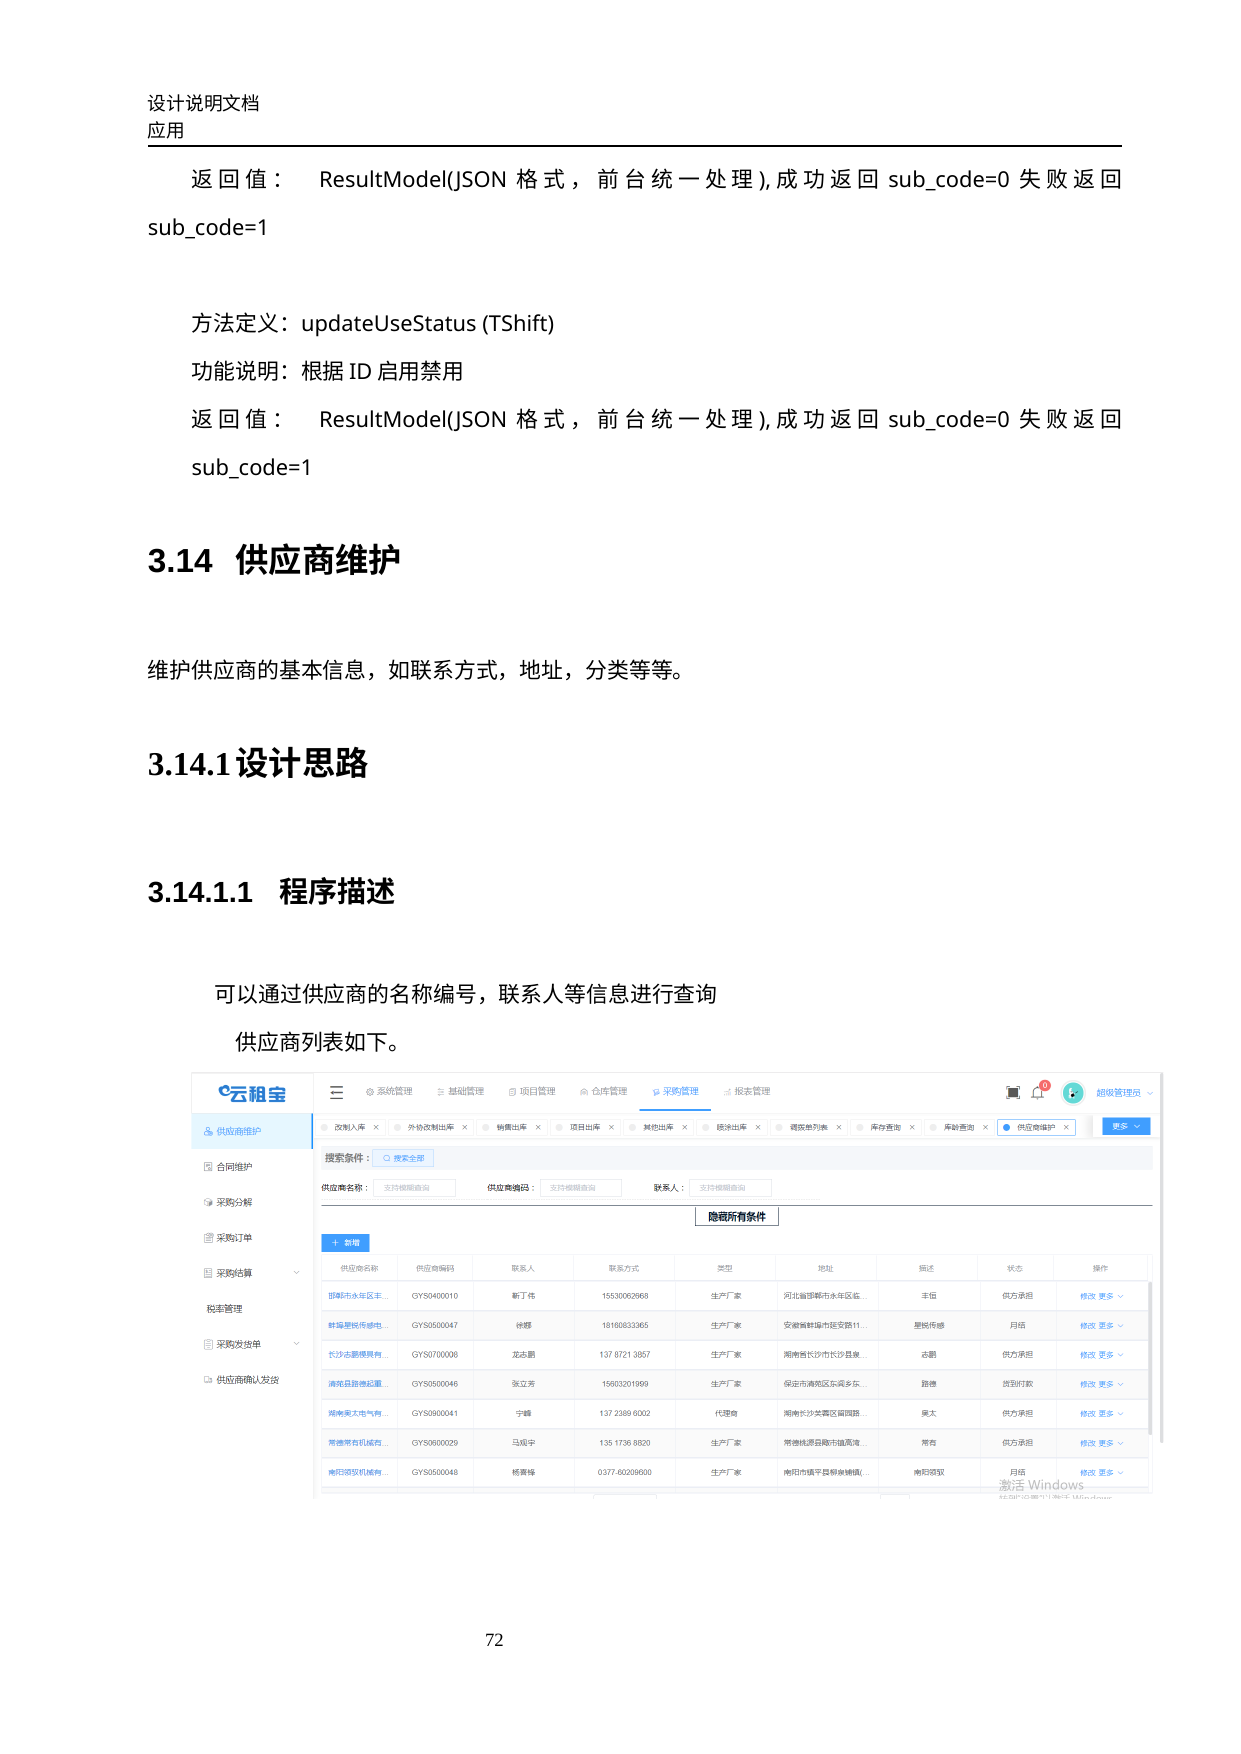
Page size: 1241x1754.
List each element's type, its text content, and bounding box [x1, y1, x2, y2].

subtitle 设计思路 [148, 728, 1122, 793]
text 功能说明：根据ID启用禁用 [191, 354, 1122, 386]
subtitle 程序描述 [148, 857, 1122, 922]
picture [191, 1072, 1164, 1499]
text 方法定义：updateUseStatus (TShift) [191, 306, 1122, 338]
text 返回值： ResultModel(JSON格式，前台统一处理),成功返回sub_code=0失败返回sub_code=1 [191, 402, 1122, 483]
text 供应商列表如下。 [191, 1024, 1122, 1057]
text 返回值： ResultModel(JSON格式，前台统一处理),成功返回sub_code=0失败返回sub_code=1 [148, 162, 1122, 243]
subtitle 供应商维护 [148, 525, 1122, 590]
text 可以通过供应商的名称编号，联系人等信息进行查询 [191, 976, 1122, 1009]
text 维护供应商的基本信息，如联系方式，地址，分类等等。 [148, 653, 1122, 685]
